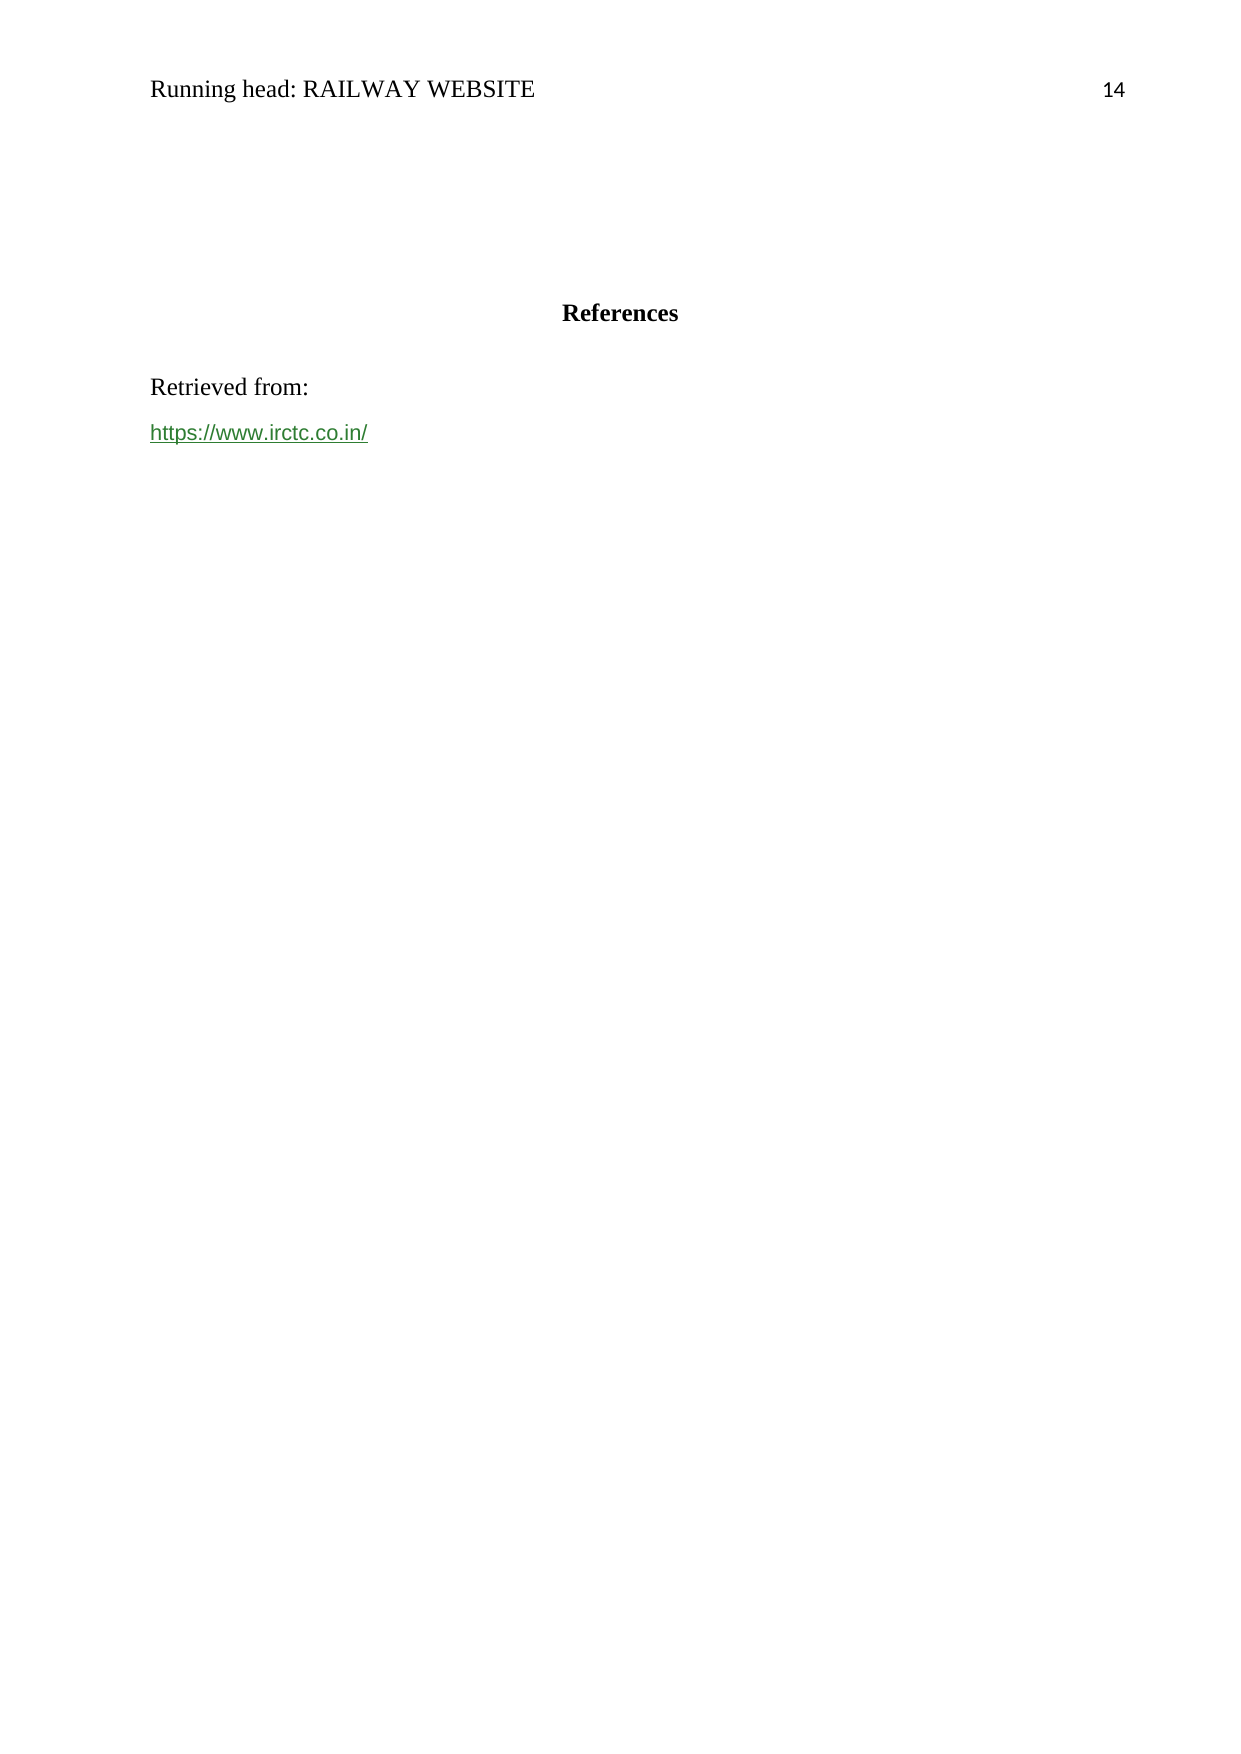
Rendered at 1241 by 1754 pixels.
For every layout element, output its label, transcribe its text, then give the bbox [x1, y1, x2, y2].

text References [150, 298, 1090, 327]
text Retrieved from: [150, 372, 1090, 401]
text https://www.irctc.co.in/ [150, 420, 1090, 445]
